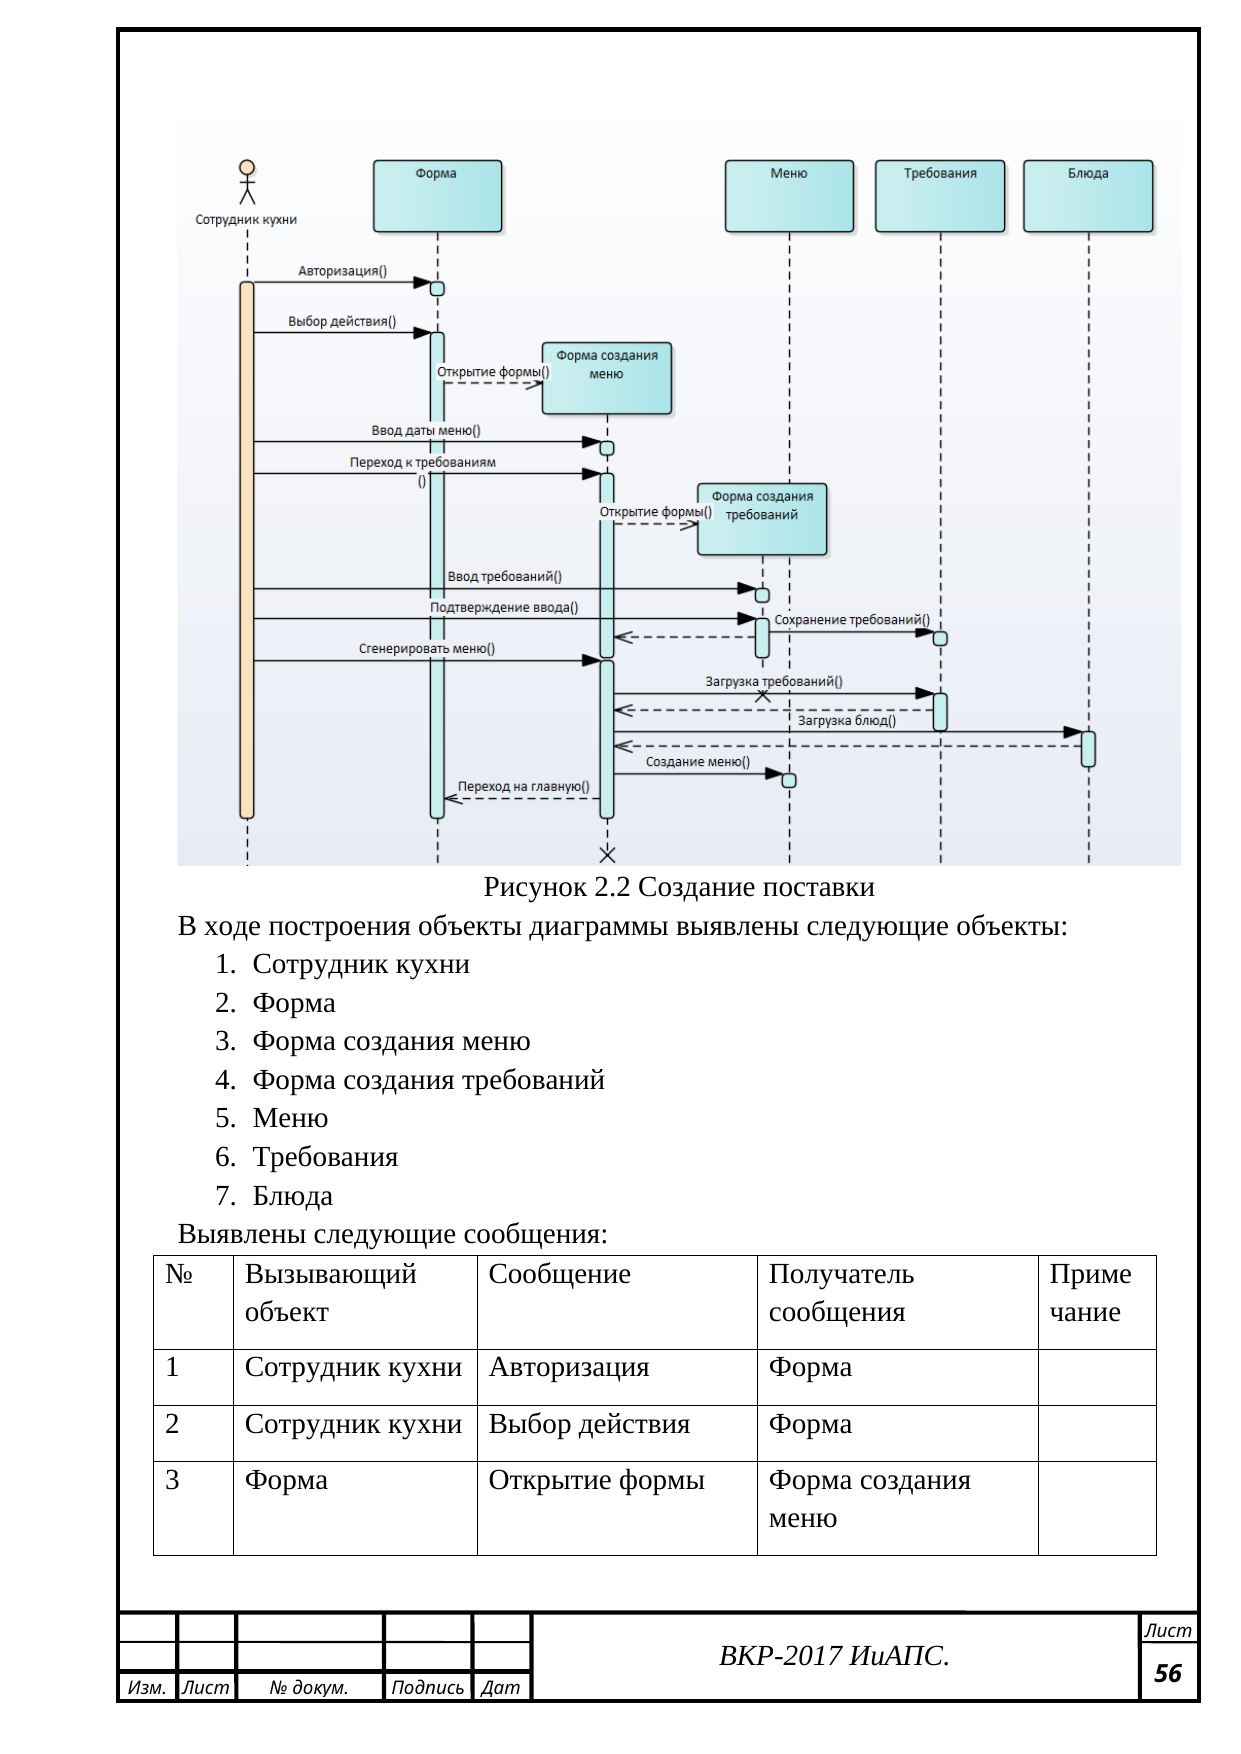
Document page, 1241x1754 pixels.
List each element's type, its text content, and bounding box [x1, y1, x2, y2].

table_header Сообщение [478, 1256, 757, 1348]
table_cell Форма [758, 1406, 1038, 1461]
table_cell Авторизация [478, 1350, 757, 1405]
list Форма создания меню [215, 1023, 1181, 1057]
table_cell 2 [154, 1406, 233, 1461]
list Требования [215, 1139, 1181, 1173]
table_header Получатель сообщения [758, 1256, 1038, 1348]
table_cell 3 [154, 1462, 233, 1554]
table_cell Открытие формы [478, 1462, 757, 1554]
list Сотрудник кухни [215, 946, 1181, 980]
list Форма создания требований [215, 1062, 1181, 1096]
picture [177, 118, 1182, 866]
table_cell [1039, 1406, 1156, 1461]
table_cell [1039, 1462, 1156, 1554]
table_cell [1039, 1350, 1156, 1405]
text Рисунок 2.2 Создание поставки [177, 869, 1181, 903]
list Форма [215, 985, 1181, 1018]
text Выявлены следующие сообщения: [177, 1216, 1181, 1250]
list Блюда [215, 1178, 1181, 1211]
table_cell 1 [154, 1350, 233, 1405]
table_cell Выбор действия [478, 1406, 757, 1461]
table_cell Сотрудник кухни [234, 1350, 477, 1405]
table_cell Форма создания меню [758, 1462, 1038, 1554]
table_header № [154, 1256, 233, 1348]
table_cell Форма [234, 1462, 477, 1554]
table_cell Сотрудник кухни [234, 1406, 477, 1461]
table_header Примечание [1039, 1256, 1156, 1348]
list Меню [215, 1101, 1181, 1134]
table_cell Форма [758, 1350, 1038, 1405]
table_header Вызывающий объект [234, 1256, 477, 1348]
text В ходе построения объекты диаграммы выявлены следующие объекты: [177, 908, 1181, 941]
